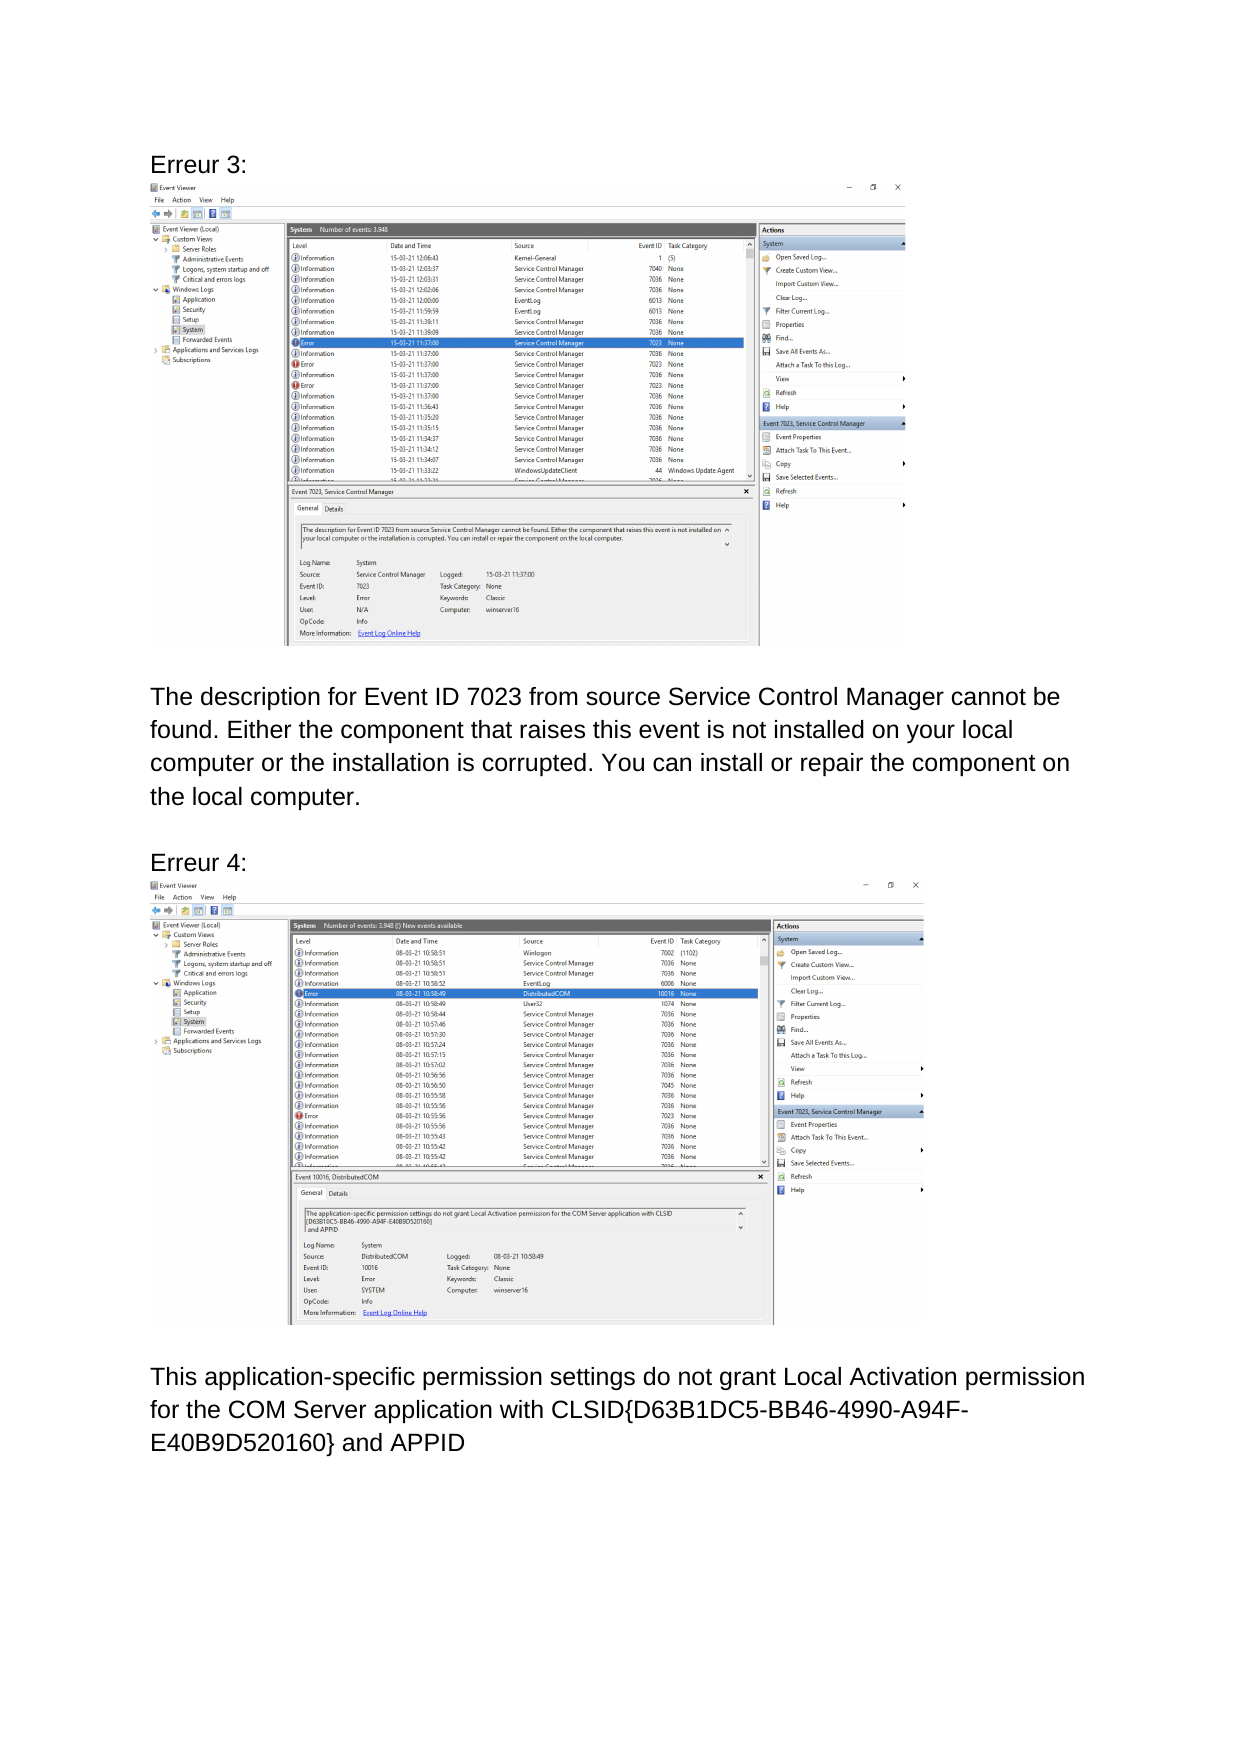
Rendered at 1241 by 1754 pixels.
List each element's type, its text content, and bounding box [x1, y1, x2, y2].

text Erreur 3: [150, 150, 1090, 179]
picture [150, 183, 906, 646]
text This application-specific permission settings do not grant Local Activation permission for the COM Server application with CLSID{D63B1DC5-BB46-4990-A94F-E40B9D520160} and APPID [150, 1362, 1090, 1457]
picture [150, 880, 924, 1325]
text Erreur 4: [150, 847, 1090, 876]
text The description for Event ID 7023 from source Service Control Manager cannot be found. Either the component that raises this event is not installed on your local computer or the installation is corrupted. You can install or repair the component on the local computer. [150, 682, 1090, 810]
